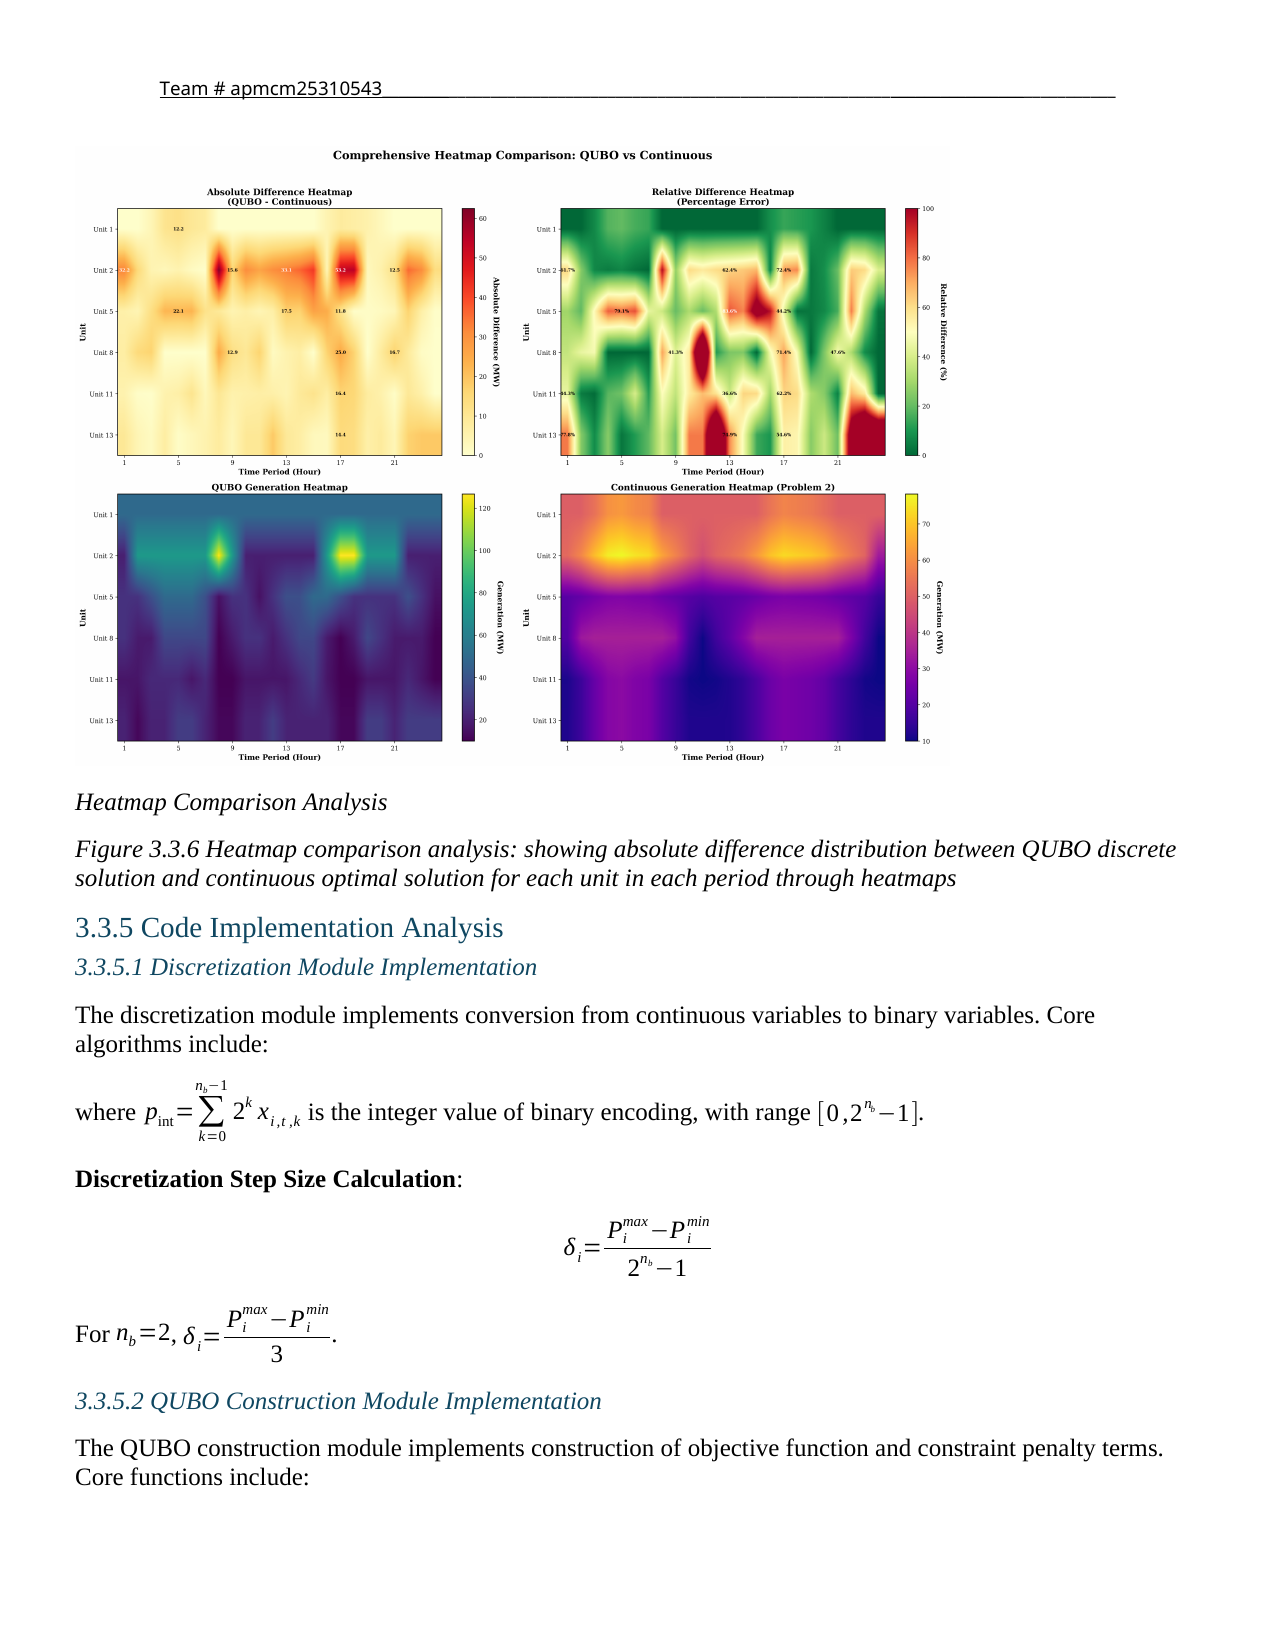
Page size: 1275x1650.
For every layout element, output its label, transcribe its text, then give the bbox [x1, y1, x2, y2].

text Figure 3.3.6 Heatmap comparison analysis: showing absolute difference distribution between QUBO discrete solution and continuous optimal solution for each unit in each period through heatmaps [75, 834, 1200, 892]
subtitle 3.3.5.1 Discretization Module Implementation [75, 952, 1200, 981]
text For , . [75, 1301, 1200, 1367]
picture [75, 146, 951, 766]
text The discretization module implements conversion from continuous variables to binary variables. Core algorithms include: [75, 1000, 1200, 1057]
subtitle 3.3.5 Code Implementation Analysis [75, 911, 1200, 944]
text Discretization Step Size Calculation: [75, 1164, 1200, 1193]
text where is the integer value of binary encoding, with range . [75, 1076, 1200, 1146]
text Heatmap Comparison Analysis [75, 787, 1200, 816]
subtitle 3.3.5.2 QUBO Construction Module Implementation [75, 1386, 1200, 1415]
text The QUBO construction module implements construction of objective function and constraint penalty terms. Core functions include: [75, 1433, 1200, 1491]
